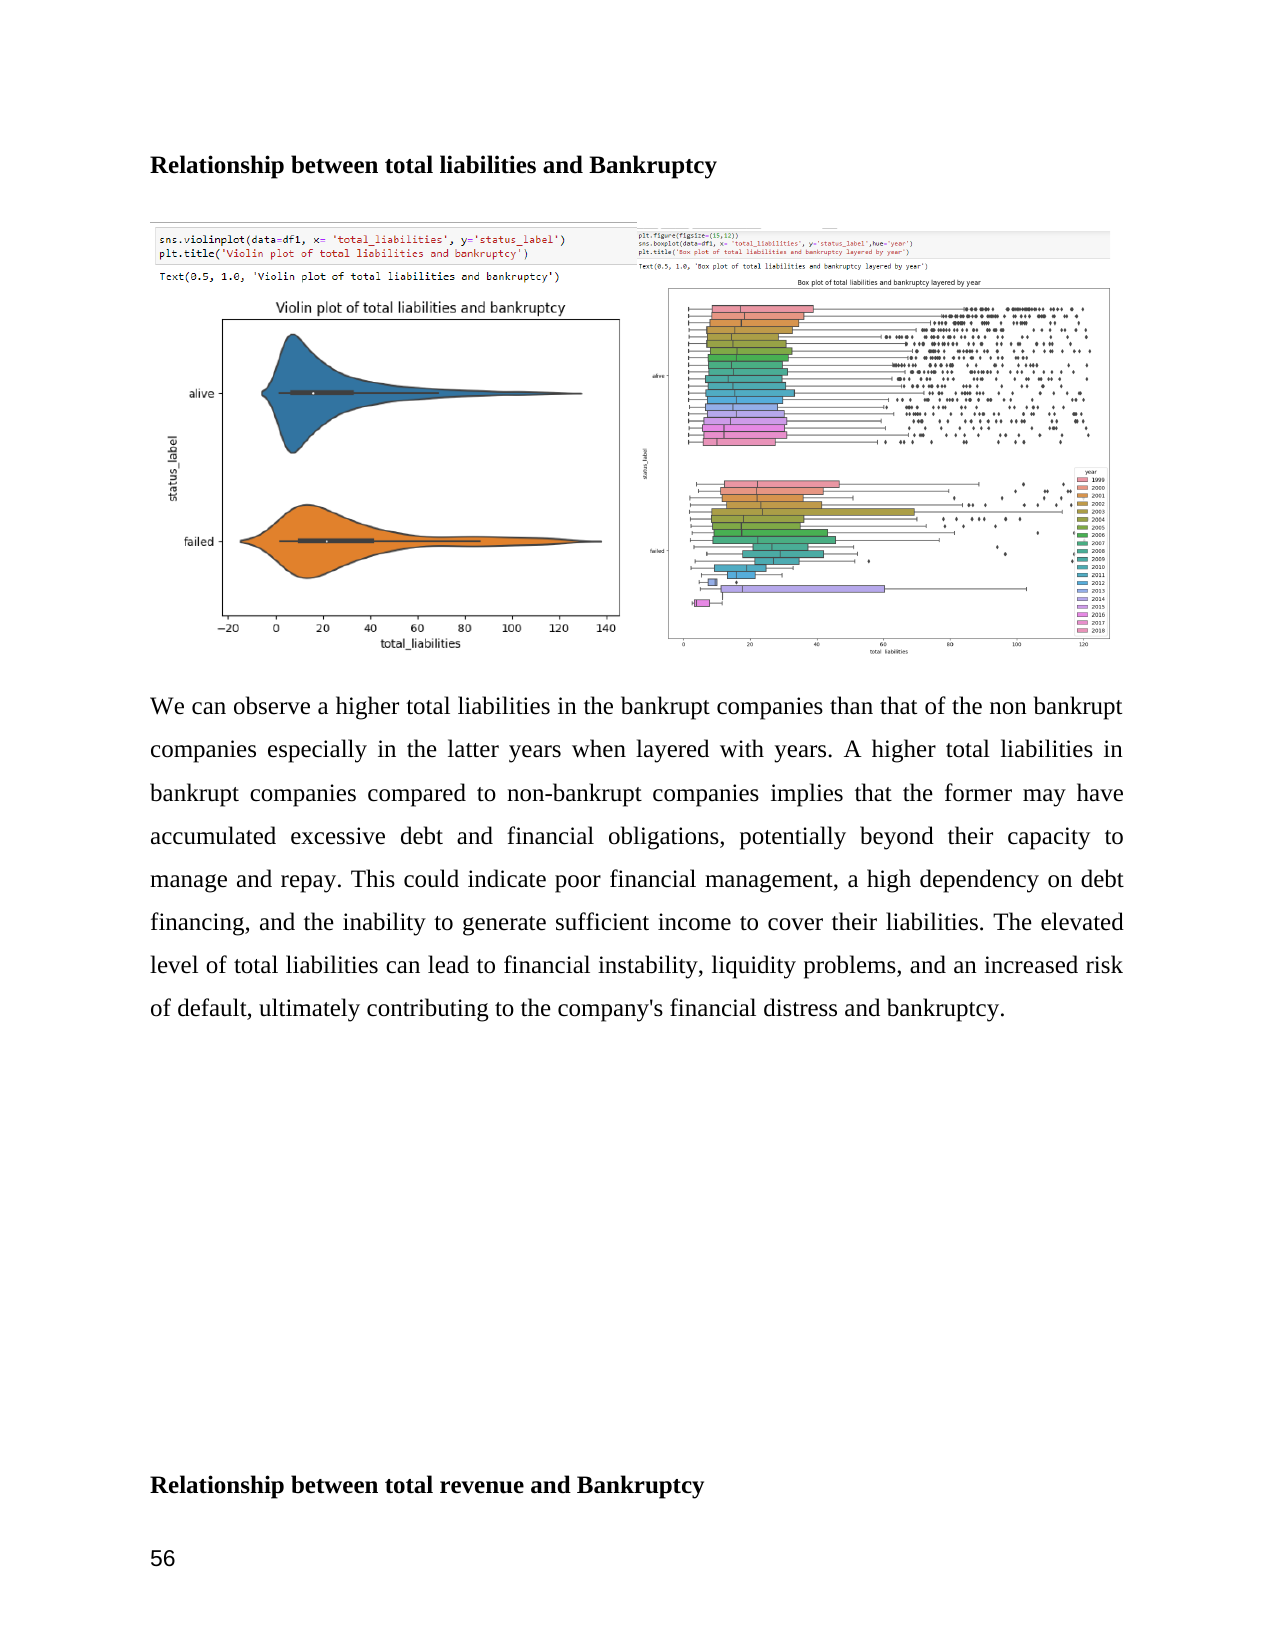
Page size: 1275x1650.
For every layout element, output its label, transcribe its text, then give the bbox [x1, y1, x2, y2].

text We can observe a higher total liabilities in the bankrupt companies than that of the non bankrupt companies especially in the latter years when layered with years. A higher total liabilities in bankrupt companies compared to non-bankrupt companies implies that the former may have accumulated excessive debt and financial obligations, potentially beyond their capacity to manage and repay. This could indicate poor financial management, a high dependency on debt financing, and the inability to generate sufficient income to cover their liabilities. The elevated level of total liabilities can lead to financial instability, liquidity problems, and an increased risk of default, ultimately contributing to the company's financial distress and bankruptcy. [150, 691, 1125, 1022]
picture [150, 218, 1110, 654]
text Relationship between total liabilities and Bankruptcy [150, 150, 1125, 179]
text Relationship between total revenue and Bankruptcy [150, 1470, 1125, 1499]
